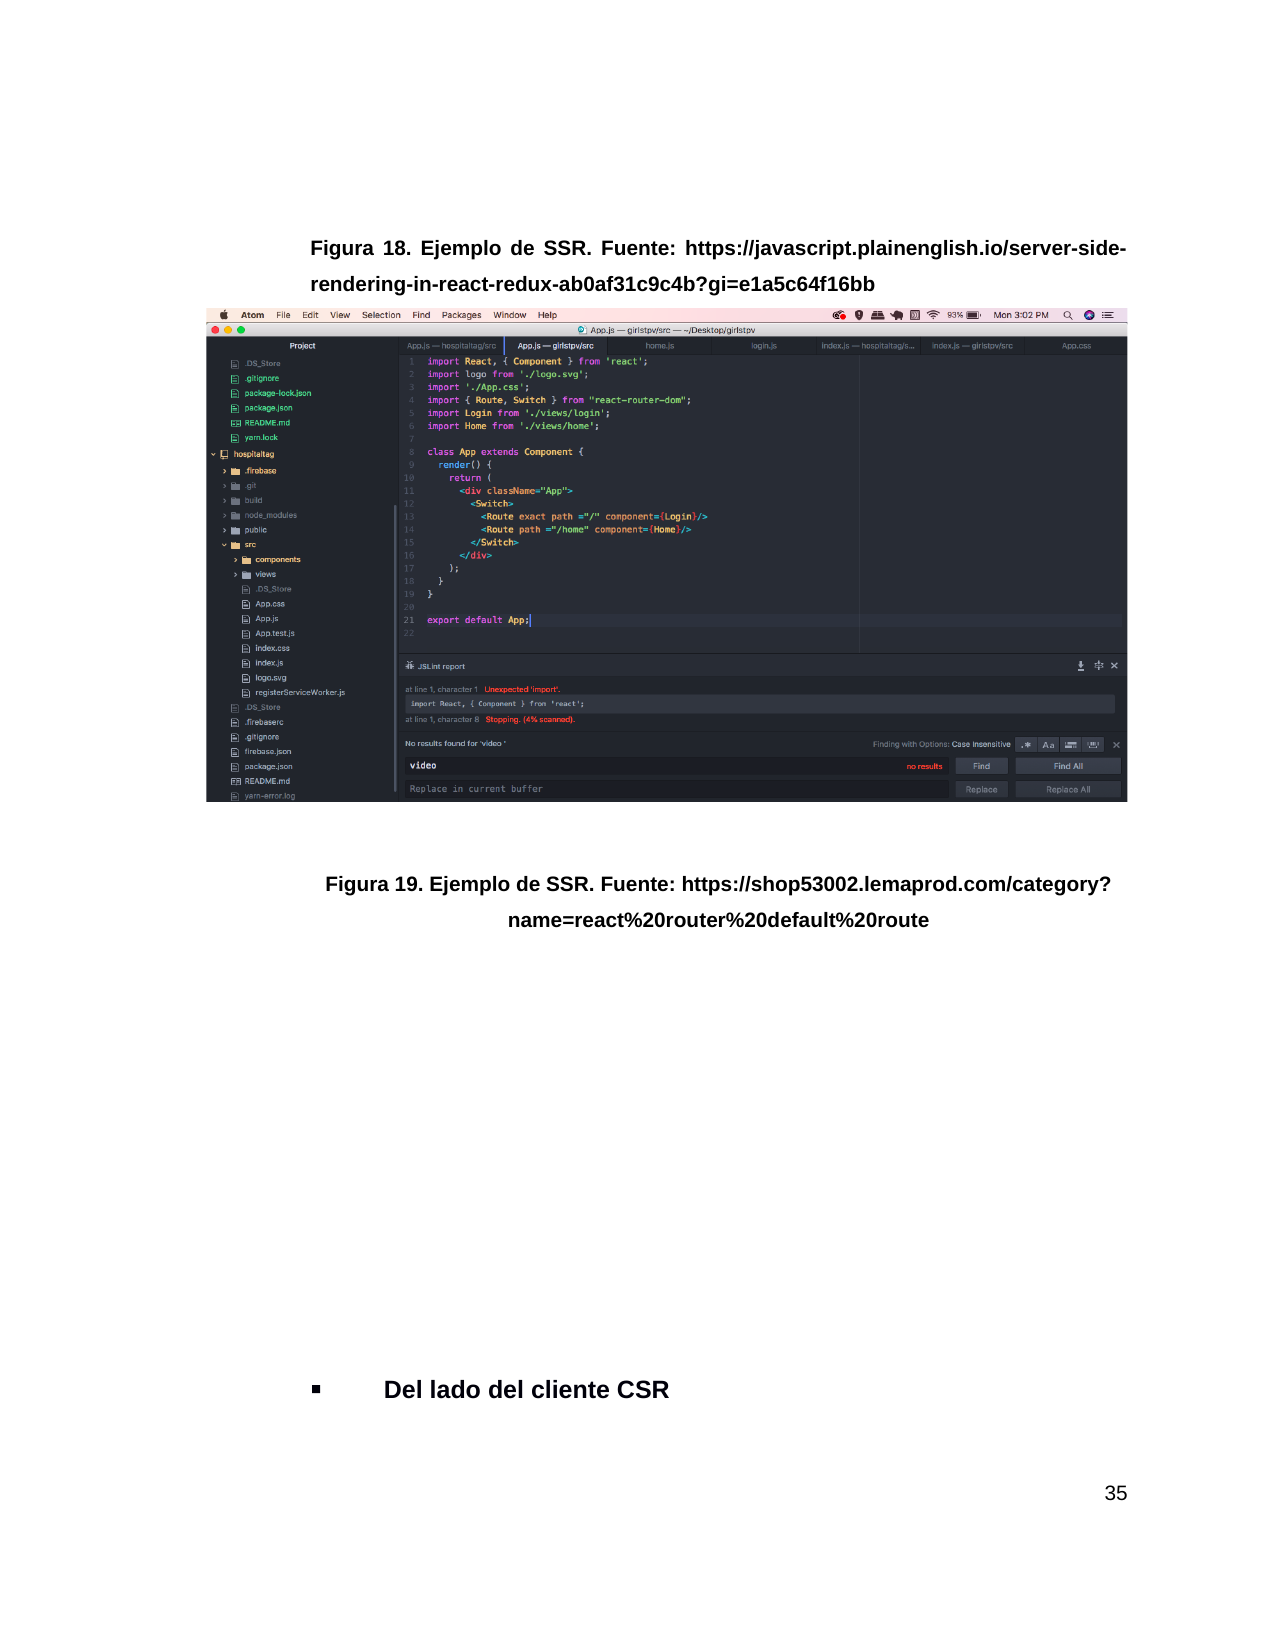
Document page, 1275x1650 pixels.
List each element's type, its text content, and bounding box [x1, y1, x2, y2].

picture [206, 308, 1128, 802]
text Figura 19. Ejemplo de SSR. Fuente: https://shop53002.lemaprod.com/category?name=react%20router%20default%20route [310, 872, 1127, 931]
text Figura 18. Ejemplo de SSR. Fuente: https://javascript.plainenglish.io/server-side-rendering-in-react-redux-ab0af31c9c4b?gi=e1a5c64f16bb [310, 236, 1127, 296]
list Del lado del cliente CSR [236, 1375, 1127, 1403]
